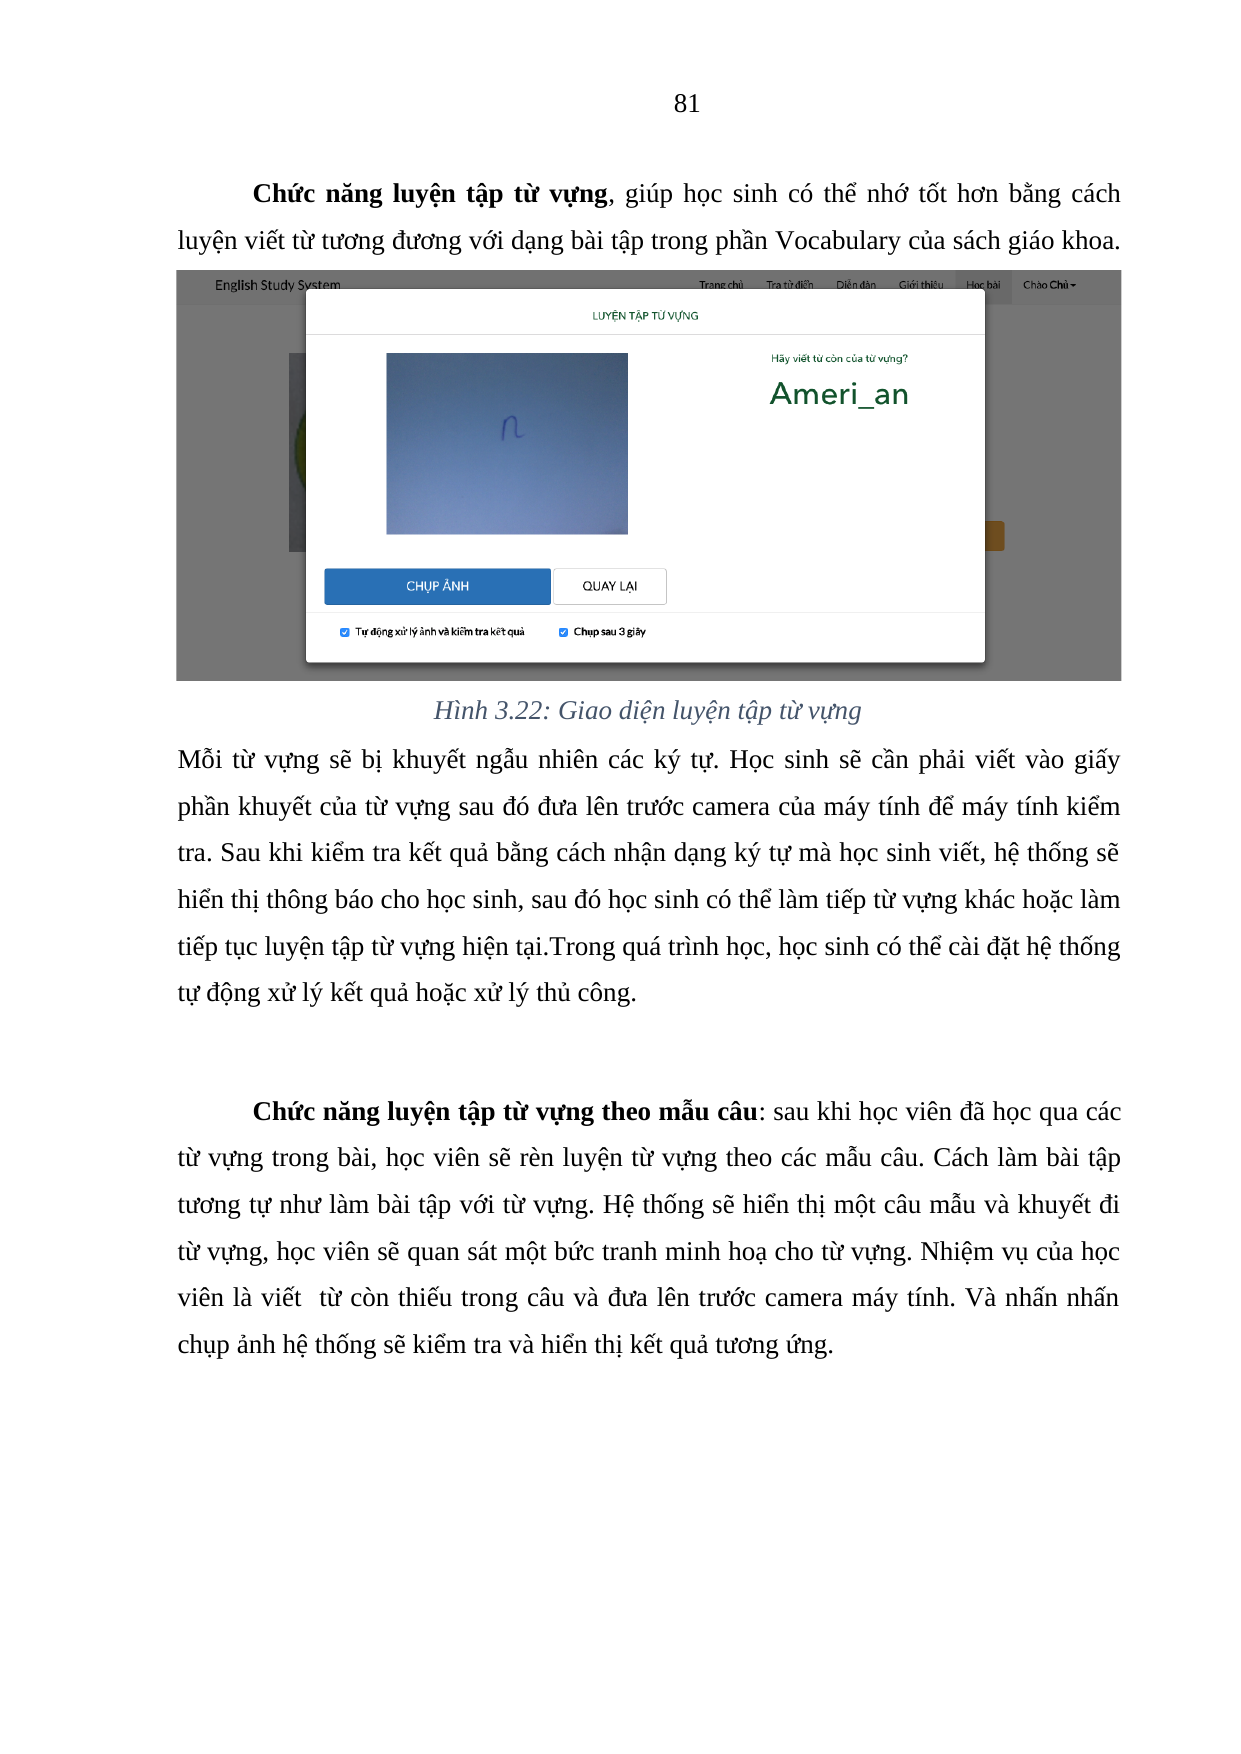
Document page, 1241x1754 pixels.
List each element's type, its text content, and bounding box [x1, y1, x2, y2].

text Chức năng luyện tập từ vựng theo mẫu câu: sau khi học viên đã học qua các từ vựng trong bài, học viên sẽ rèn luyện từ vựng theo các mẫu câu. Cách làm bài tập tương tự như làm bài tập với từ vựng. Hệ thống sẽ hiển thị một câu mẫu và khuyết đi từ vựng, học viên sẽ quan sát một bức tranh minh hoạ cho từ vựng. Nhiệm vụ của học viên là viết từ còn thiếu trong câu và đưa lên trước camera máy tính. Và nhấn nhấn chụp ảnh hệ thống sẽ kiểm tra và hiển thị kết quả tương ứng. [177, 1094, 1122, 1359]
text Chức năng luyện tập từ vựng, giúp học sinh có thể nhớ tốt hơn bằng cách luyện viết từ tương đương với dạng bài tập trong phần Vocabulary của sách giáo khoa. Mỗi từ vựng sẽ bị khuyết ngẫu nhiên các ký tự. Học sinh sẽ cần phải viết vào giấy phần khuyết của từ vựng sau đó đưa lên trước camera của máy tính để máy tính kiểm tra. Sau khi kiểm tra kết quả bằng cách nhận dạng ký tự mà học sinh viết, hệ thống sẽ hiển thị thông báo cho học sinh, sau đó học sinh có thể làm tiếp từ vựng khác hoặc làm tiếp tục luyện tập từ vựng hiện tại.Trong quá trình học, học sinh có thể cài đặt hệ thống tự động xử lý kết quả hoặc xử lý thủ công. [177, 177, 1122, 270]
picture [176, 270, 1122, 681]
text Chức năng luyện tập từ vựng, giúp học sinh có thể nhớ tốt hơn bằng cách luyện viết từ tương đương với dạng bài tập trong phần Vocabulary của sách giáo khoa. Mỗi từ vựng sẽ bị khuyết ngẫu nhiên các ký tự. Học sinh sẽ cần phải viết vào giấy phần khuyết của từ vựng sau đó đưa lên trước camera của máy tính để máy tính kiểm tra. Sau khi kiểm tra kết quả bằng cách nhận dạng ký tự mà học sinh viết, hệ thống sẽ hiển thị thông báo cho học sinh, sau đó học sinh có thể làm tiếp từ vựng khác hoặc làm tiếp tục luyện tập từ vựng hiện tại.Trong quá trình học, học sinh có thể cài đặt hệ thống tự động xử lý kết quả hoặc xử lý thủ công. [177, 726, 1122, 1007]
